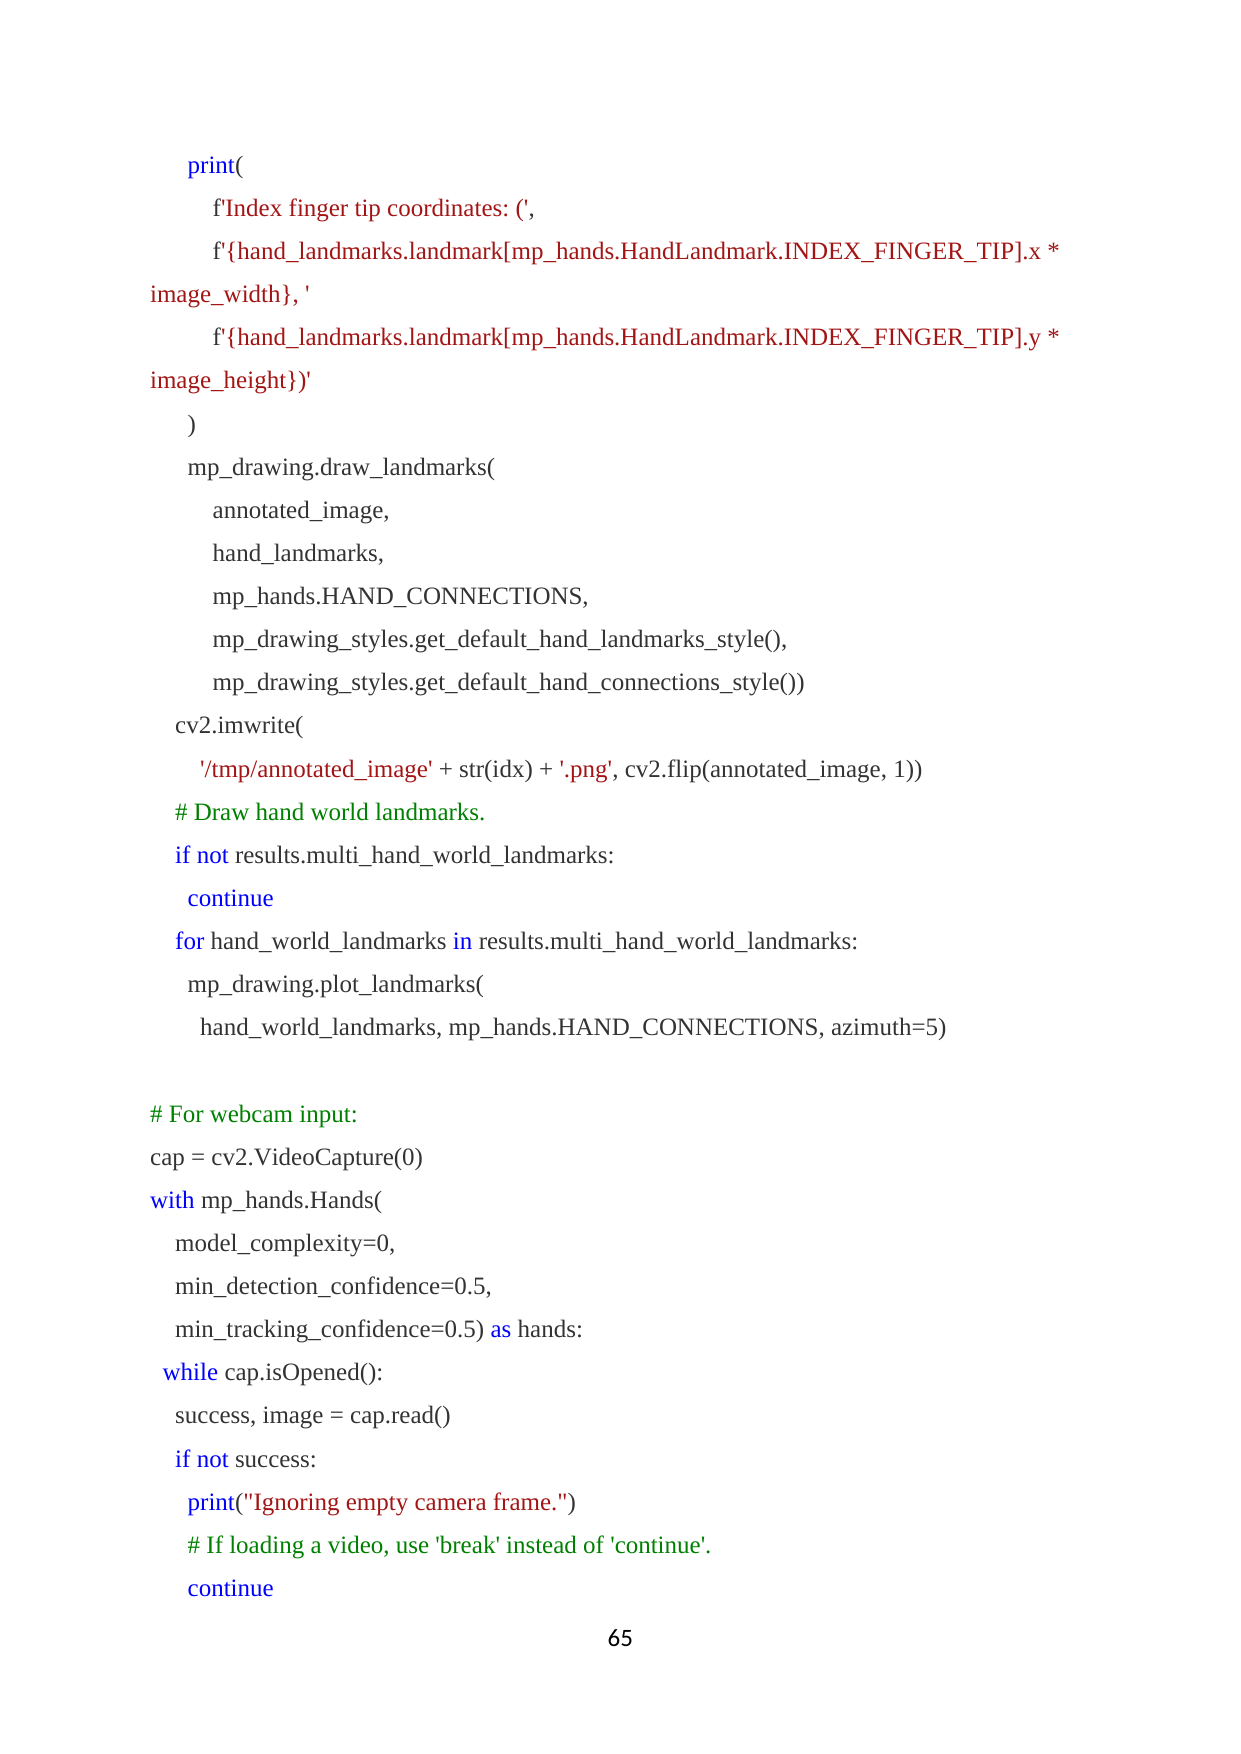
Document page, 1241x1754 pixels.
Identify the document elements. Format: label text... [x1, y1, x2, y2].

text cap = cv2.VideoCapture(0) [150, 1142, 1090, 1171]
text f'{hand_landmarks.landmark[mp_hands.HandLandmark.INDEX_FINGER_TIP].x * image_width}, ' [150, 236, 1090, 308]
text with mp_hands.Hands( [150, 1185, 1090, 1214]
text f'{hand_landmarks.landmark[mp_hands.HandLandmark.INDEX_FINGER_TIP].y * image_height})' [150, 322, 1090, 394]
text # Draw hand world landmarks. [150, 797, 1090, 826]
text hand_world_landmarks, mp_hands.HAND_CONNECTIONS, azimuth=5) [150, 1012, 1090, 1041]
text continue [150, 883, 1090, 912]
text annotated_image, [150, 495, 1090, 524]
text print("Ignoring empty camera frame.") [150, 1487, 1090, 1516]
text success, image = cap.read() [150, 1401, 1090, 1429]
text if not results.multi_hand_world_landmarks: [150, 840, 1090, 869]
text mp_drawing.draw_landmarks( [150, 452, 1090, 481]
text print( [150, 150, 1090, 179]
text # If loading a video, use 'break' instead of 'continue'. [150, 1530, 1090, 1559]
text continue [150, 1573, 1090, 1602]
text mp_drawing.plot_landmarks( [150, 969, 1090, 998]
text f'Index finger tip coordinates: (', [150, 193, 1090, 222]
text mp_drawing_styles.get_default_hand_connections_style()) [150, 667, 1090, 696]
text # For webcam input: [150, 1099, 1090, 1127]
text min_detection_confidence=0.5, [150, 1271, 1090, 1300]
text ) [150, 409, 1090, 437]
text mp_drawing_styles.get_default_hand_landmarks_style(), [150, 624, 1090, 653]
text hand_landmarks, [150, 538, 1090, 567]
text while cap.isOpened(): [150, 1357, 1090, 1386]
text if not success: [150, 1444, 1090, 1472]
text for hand_world_landmarks in results.multi_hand_world_landmarks: [150, 926, 1090, 955]
text '/tmp/annotated_image' + str(idx) + '.png', cv2.flip(annotated_image, 1)) [150, 754, 1090, 782]
text cv2.imwrite( [150, 711, 1090, 739]
text mp_hands.HAND_CONNECTIONS, [150, 581, 1090, 610]
text min_tracking_confidence=0.5) as hands: [150, 1314, 1090, 1343]
text model_complexity=0, [150, 1228, 1090, 1257]
